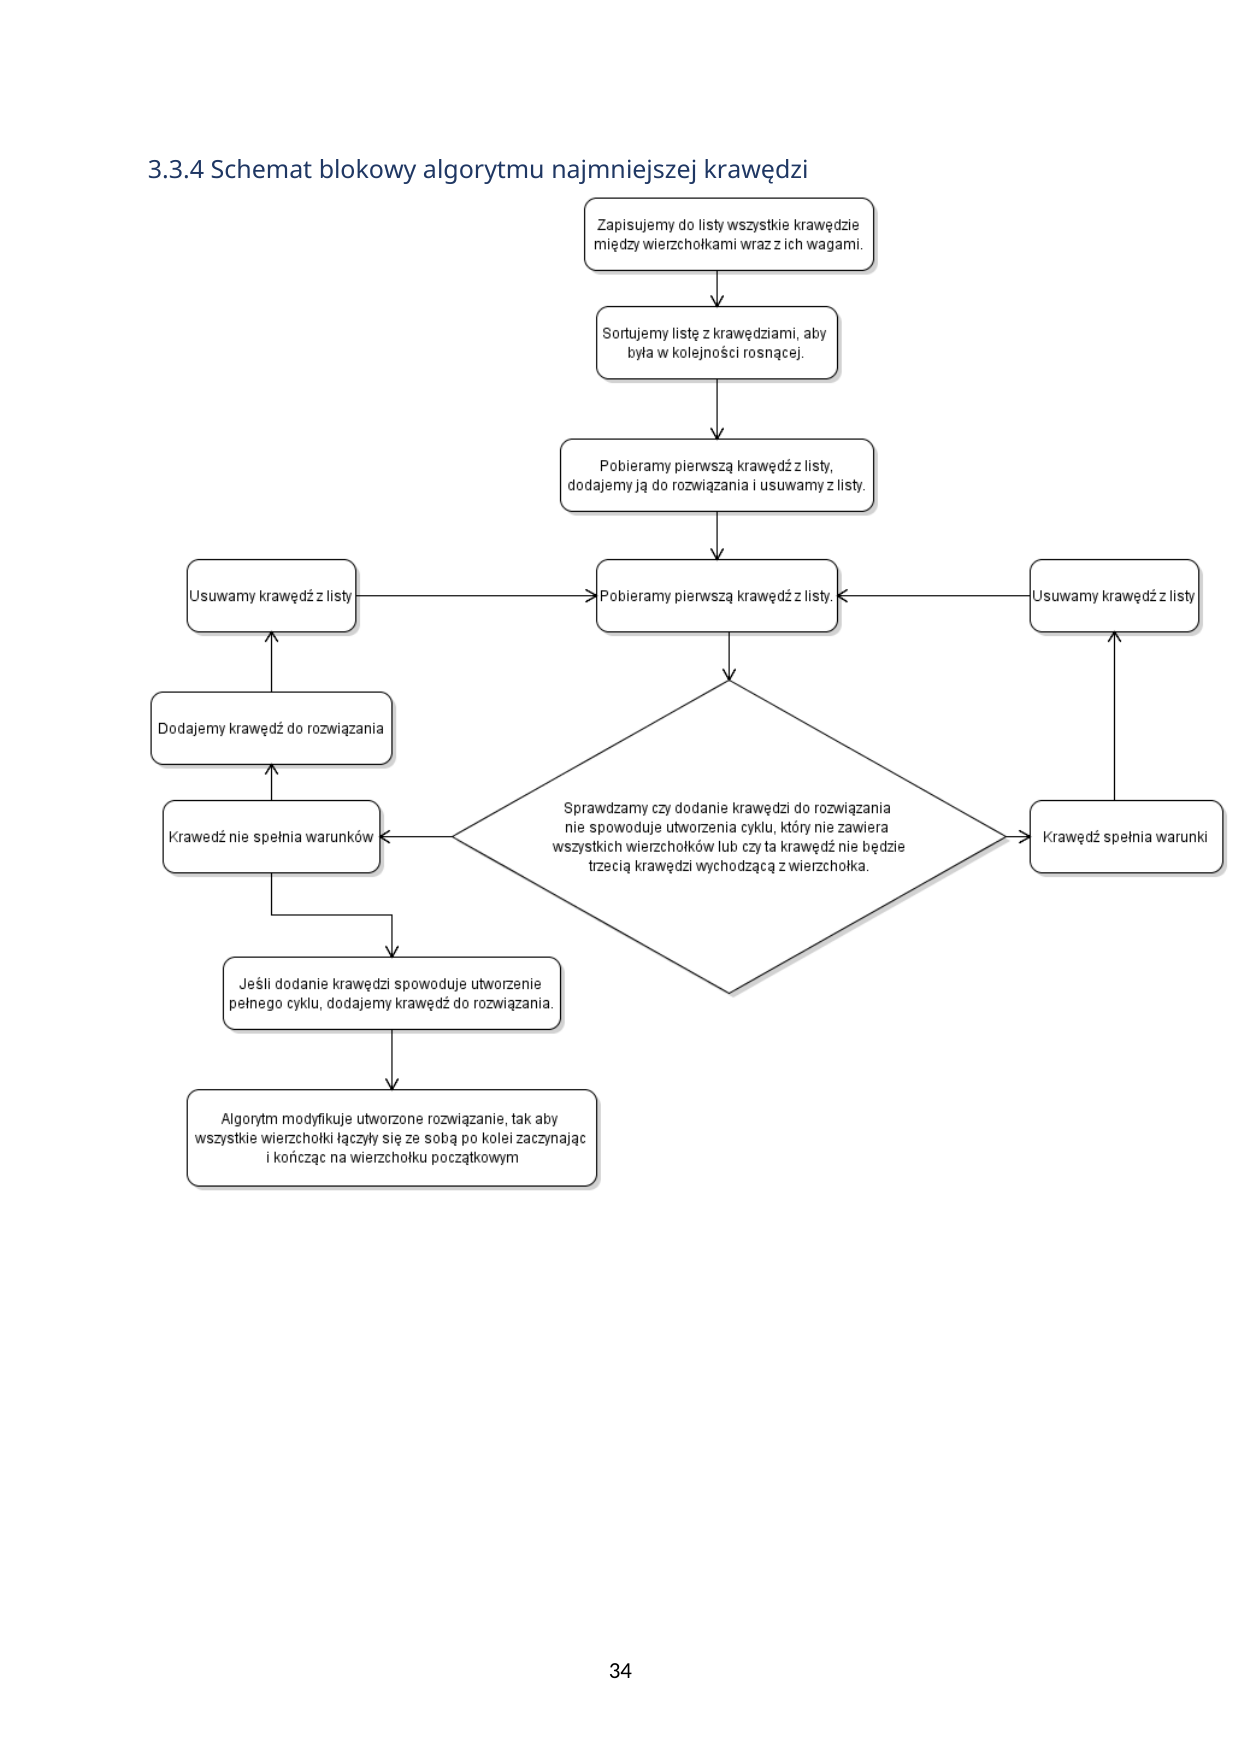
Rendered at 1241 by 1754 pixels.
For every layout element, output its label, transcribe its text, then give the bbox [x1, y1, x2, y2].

picture [147, 188, 1232, 1194]
subtitle 3.3.4 Schemat blokowy algorytmu najmniejszej krawędzi [148, 152, 1093, 186]
